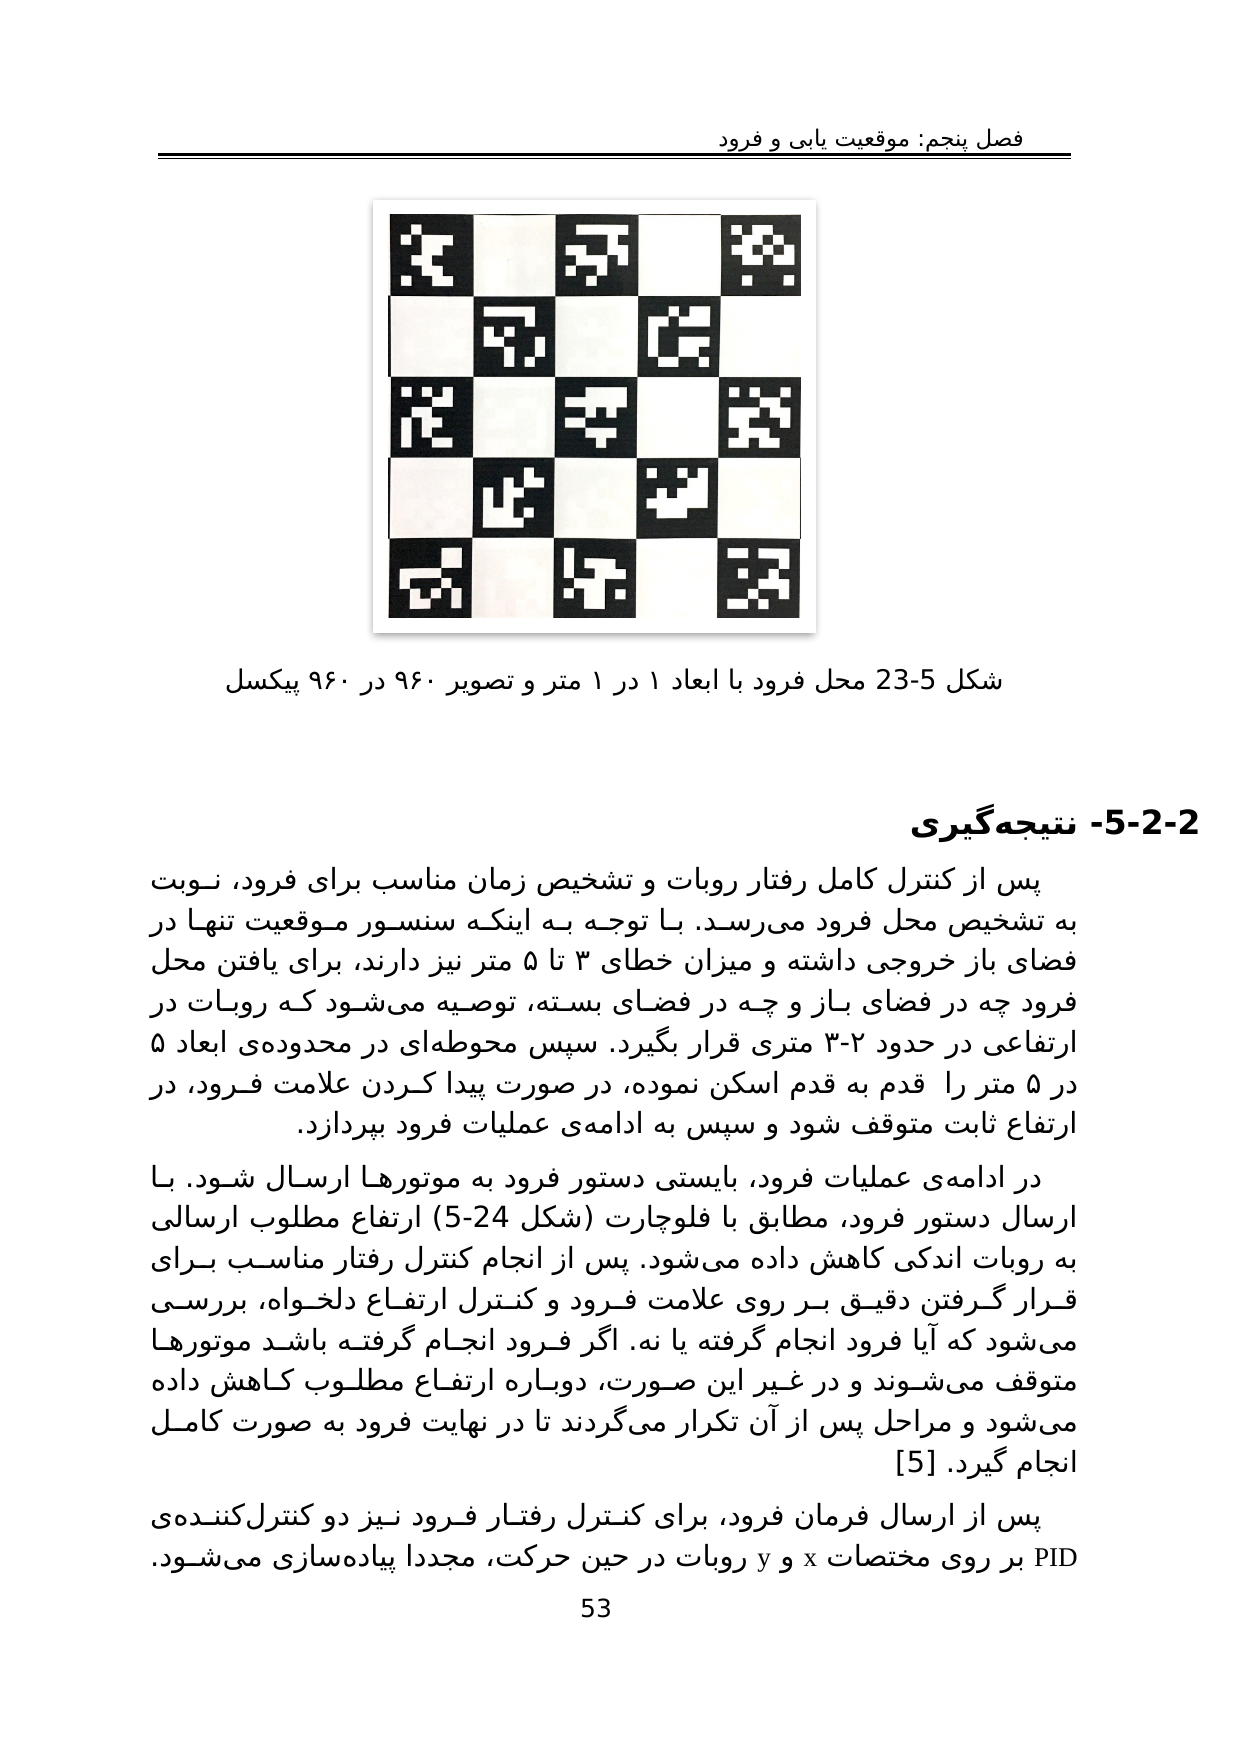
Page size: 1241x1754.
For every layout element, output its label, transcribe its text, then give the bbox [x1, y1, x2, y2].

picture [388, 214, 801, 618]
subtitle نتیجه‌گیری [150, 803, 1078, 842]
text پس از کنترل کامل رفتار روبات و تشخیص زمان مناسب برای فرود، نوبت به تشخیص محل فرود می‌رسد. با توجه به اینکه سنسور موقعیت تنها در فضای باز خروجی داشته و میزان خطای ۳ تا ۵ متر نیز دارند، برای یافتن محل فرود چه در فضای باز و چه در فضای بسته، توصیه می‌شود که روبات در ارتفاعی در حدود ۲-۳ متری قرار بگیرد. سپس محوطه‌ای در محدوده‌ی ابعاد ۵‌ در ۵ متر را قدم به قدم اسکن نموده، در صورت پیدا کردن علامت فرود، در ارتفاع ثابت متوقف شود و سپس به ادامه‌ی عملیات فرود بپردازد. [150, 862, 1078, 1141]
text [150, 1498, 1078, 1573]
text در ادامه‌ی عملیات فرود، بایستی دستور فرود به موتور‌ها ارسال شود. با ارسال دستور فرود، مطابق با فلوچارت (شکل ‏5-3) ارتفاع مطلوب ارسالی به روبات اندکی کاهش داده می‌شود. پس از انجام کنترل رفتار مناسب برای قرار گرفتن دقیق بر روی علامت فرود و کنترل ارتفاع دلخواه، بررسی می‌شود که آیا فرود انجام گرفته یا نه. اگر فرود انجام گرفته باشد موتور‌ها متوقف می‌شوند و در غیر این صورت، دوباره ارتفاع مطلوب کاهش داده می‌شود و مراحل پس از آن تکرار می‌گردند تا در نهایت فرود به صورت کامل انجام گیرد. [150, 1160, 1078, 1479]
